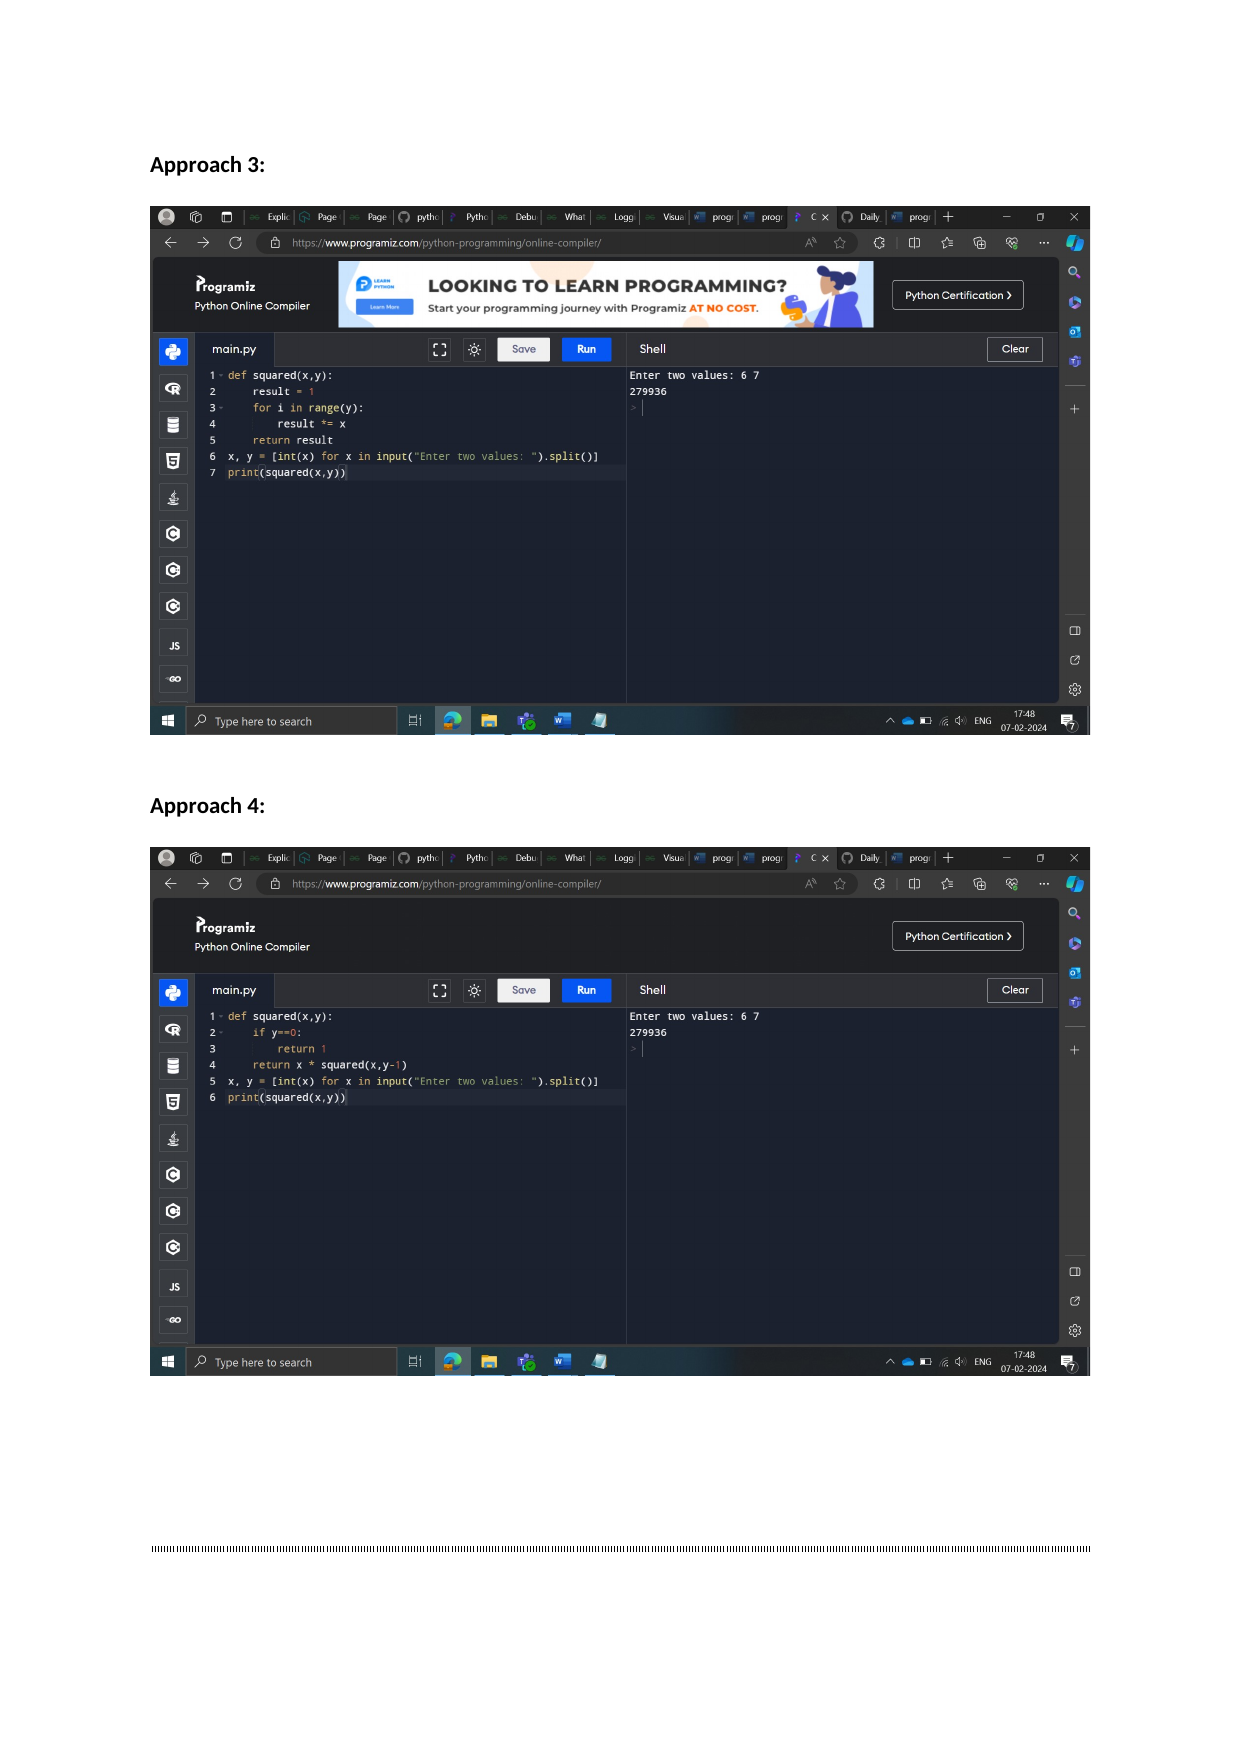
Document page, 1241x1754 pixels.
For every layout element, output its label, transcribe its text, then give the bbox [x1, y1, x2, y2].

text Approach 3: [150, 150, 1090, 178]
text Approach 4: [150, 791, 1090, 819]
picture [150, 847, 1091, 1376]
picture [150, 206, 1091, 735]
